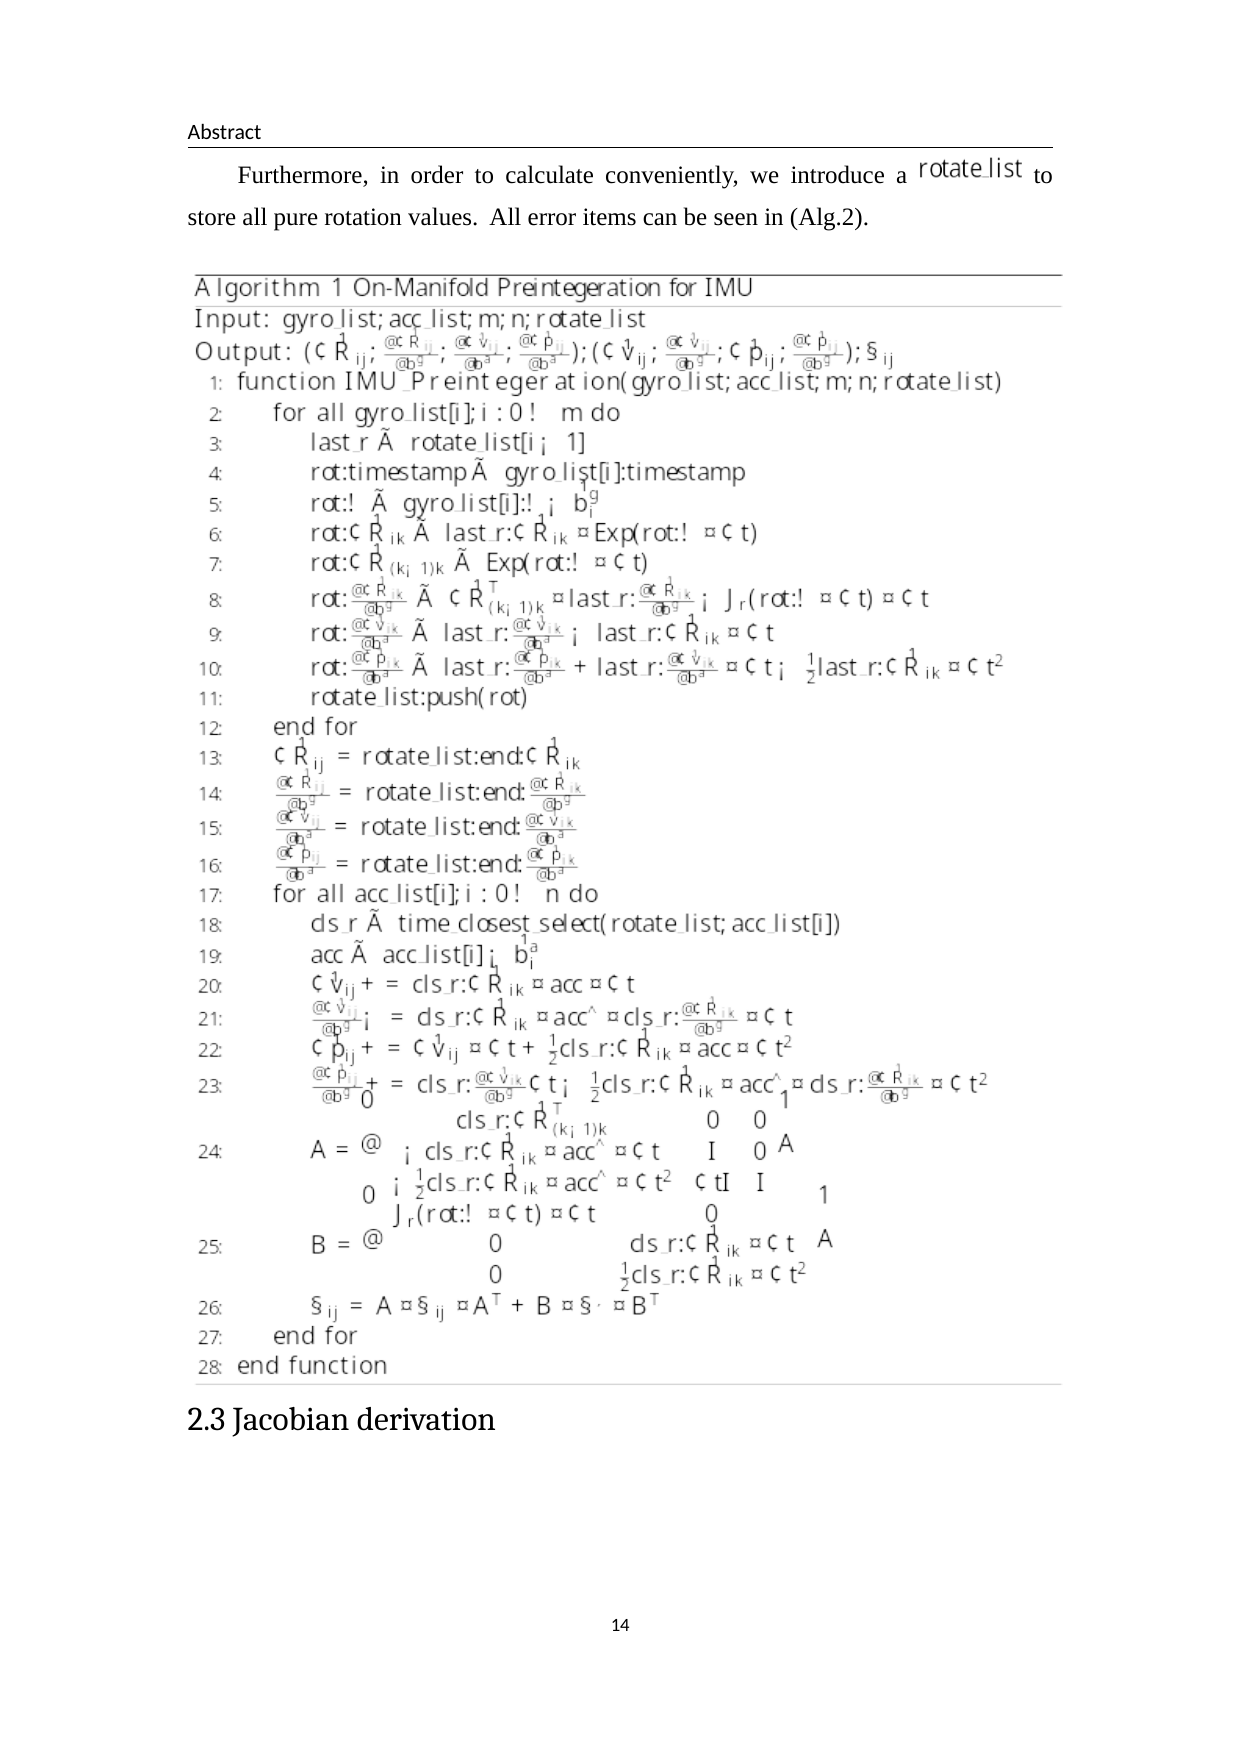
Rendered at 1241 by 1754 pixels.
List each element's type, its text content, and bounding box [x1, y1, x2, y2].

subtitle 2.3 Jacobian derivation [187, 260, 1053, 1439]
text Furthermore, in order to calculate conveniently, we introduce a to store all pure rotation values. All error items can be seen in (Alg.2). [187, 150, 1053, 233]
